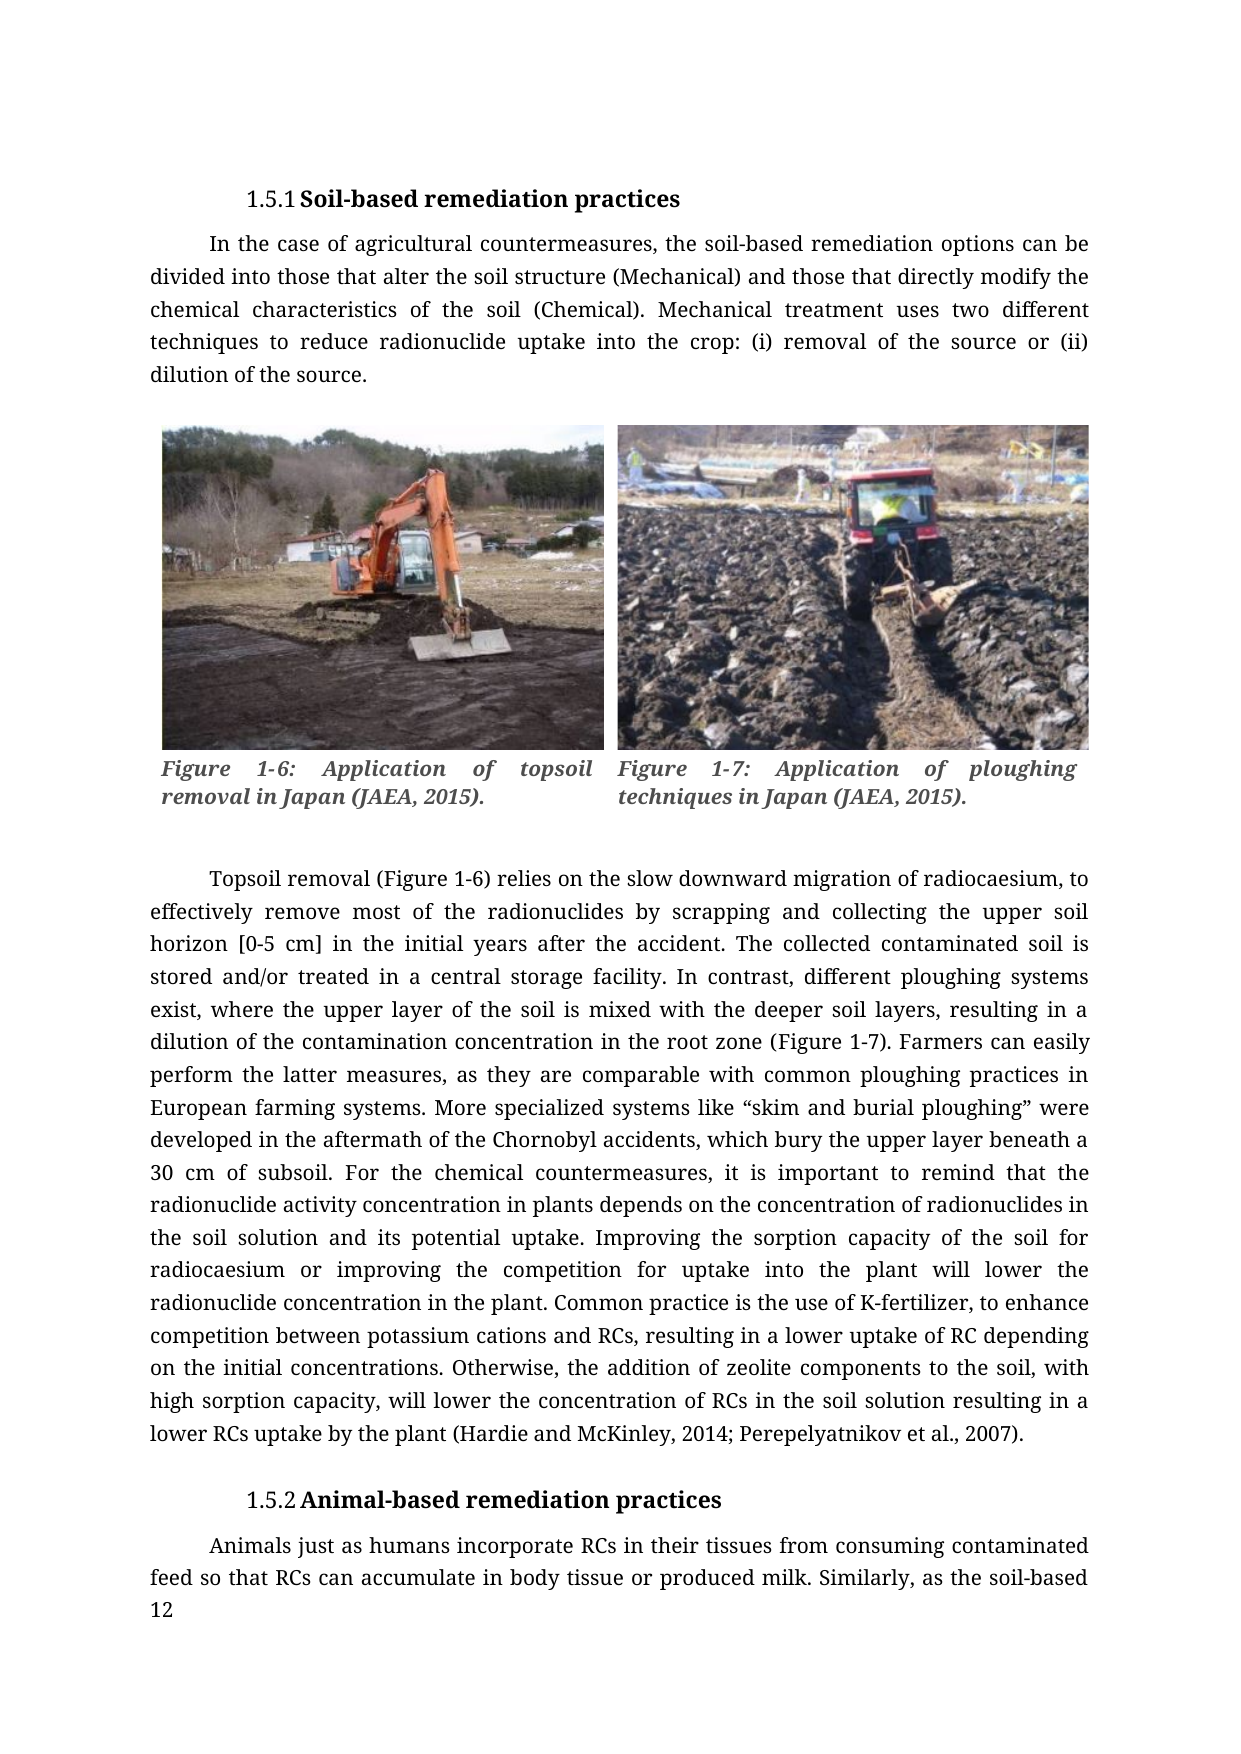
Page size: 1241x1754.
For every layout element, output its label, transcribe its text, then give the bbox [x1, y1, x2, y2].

table_header Figure 1-7: Application of ploughing techniques in Japan (JAEA, 2015). [606, 425, 1090, 832]
picture [161, 425, 604, 750]
picture [617, 425, 1089, 750]
text In the case of agricultural countermeasures, the soil-based remediation options can be divided into those that alter the soil structure (Mechanical) and those that directly modify the chemical characteristics of the soil (Chemical). Mechanical treatment uses two different techniques to reduce radionuclide uptake into the crop: (i) removal of the source or (ii) dilution of the source. [150, 229, 1090, 388]
table_header Figure 1-6: Application of topsoil removal in Japan (JAEA, 2015). [150, 425, 606, 832]
text Topsoil removal (Figure 1-6) relies on the slow downward migration of radiocaesium, to effectively remove most of the radionuclides by scrapping and collecting the upper soil horizon [0-5 cm] in the initial years after the accident. The collected contaminated soil is stored and/or treated in a central storage facility. In contrast, different ploughing systems exist, where the upper layer of the soil is mixed with the deeper soil layers, resulting in a dilution of the contamination concentration in the root zone (Figure 1-7). Farmers can easily perform the latter measures, as they are comparable with common ploughing practices in European farming systems. More specialized systems like “skim and burial ploughing” were developed in the aftermath of the Chornobyl accidents, which bury the upper layer beneath a 30 cm of subsoil. For the chemical countermeasures, it is important to remind that the radionuclide activity concentration in plants depends on the concentration of radionuclides in the soil solution and its potential uptake. Improving the sorption capacity of the soil for radiocaesium or improving the competition for uptake into the plant will lower the radionuclide concentration in the plant. Common practice is the use of K-fertilizer, to enhance competition between potassium cations and RCs, resulting in a lower uptake of RC depending on the initial concentrations. Otherwise, the addition of zeolite components to the soil, with high sorption capacity, will lower the concentration of RCs in the soil solution resulting in a lower RCs uptake by the plant (Hardie and McKinley, 2014; Perepelyatnikov et al., 2007). [150, 864, 1090, 1447]
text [150, 1531, 1090, 1592]
subtitle Animal-based remediation practices [187, 1484, 1090, 1515]
subtitle Soil-based remediation practices [187, 183, 1090, 214]
